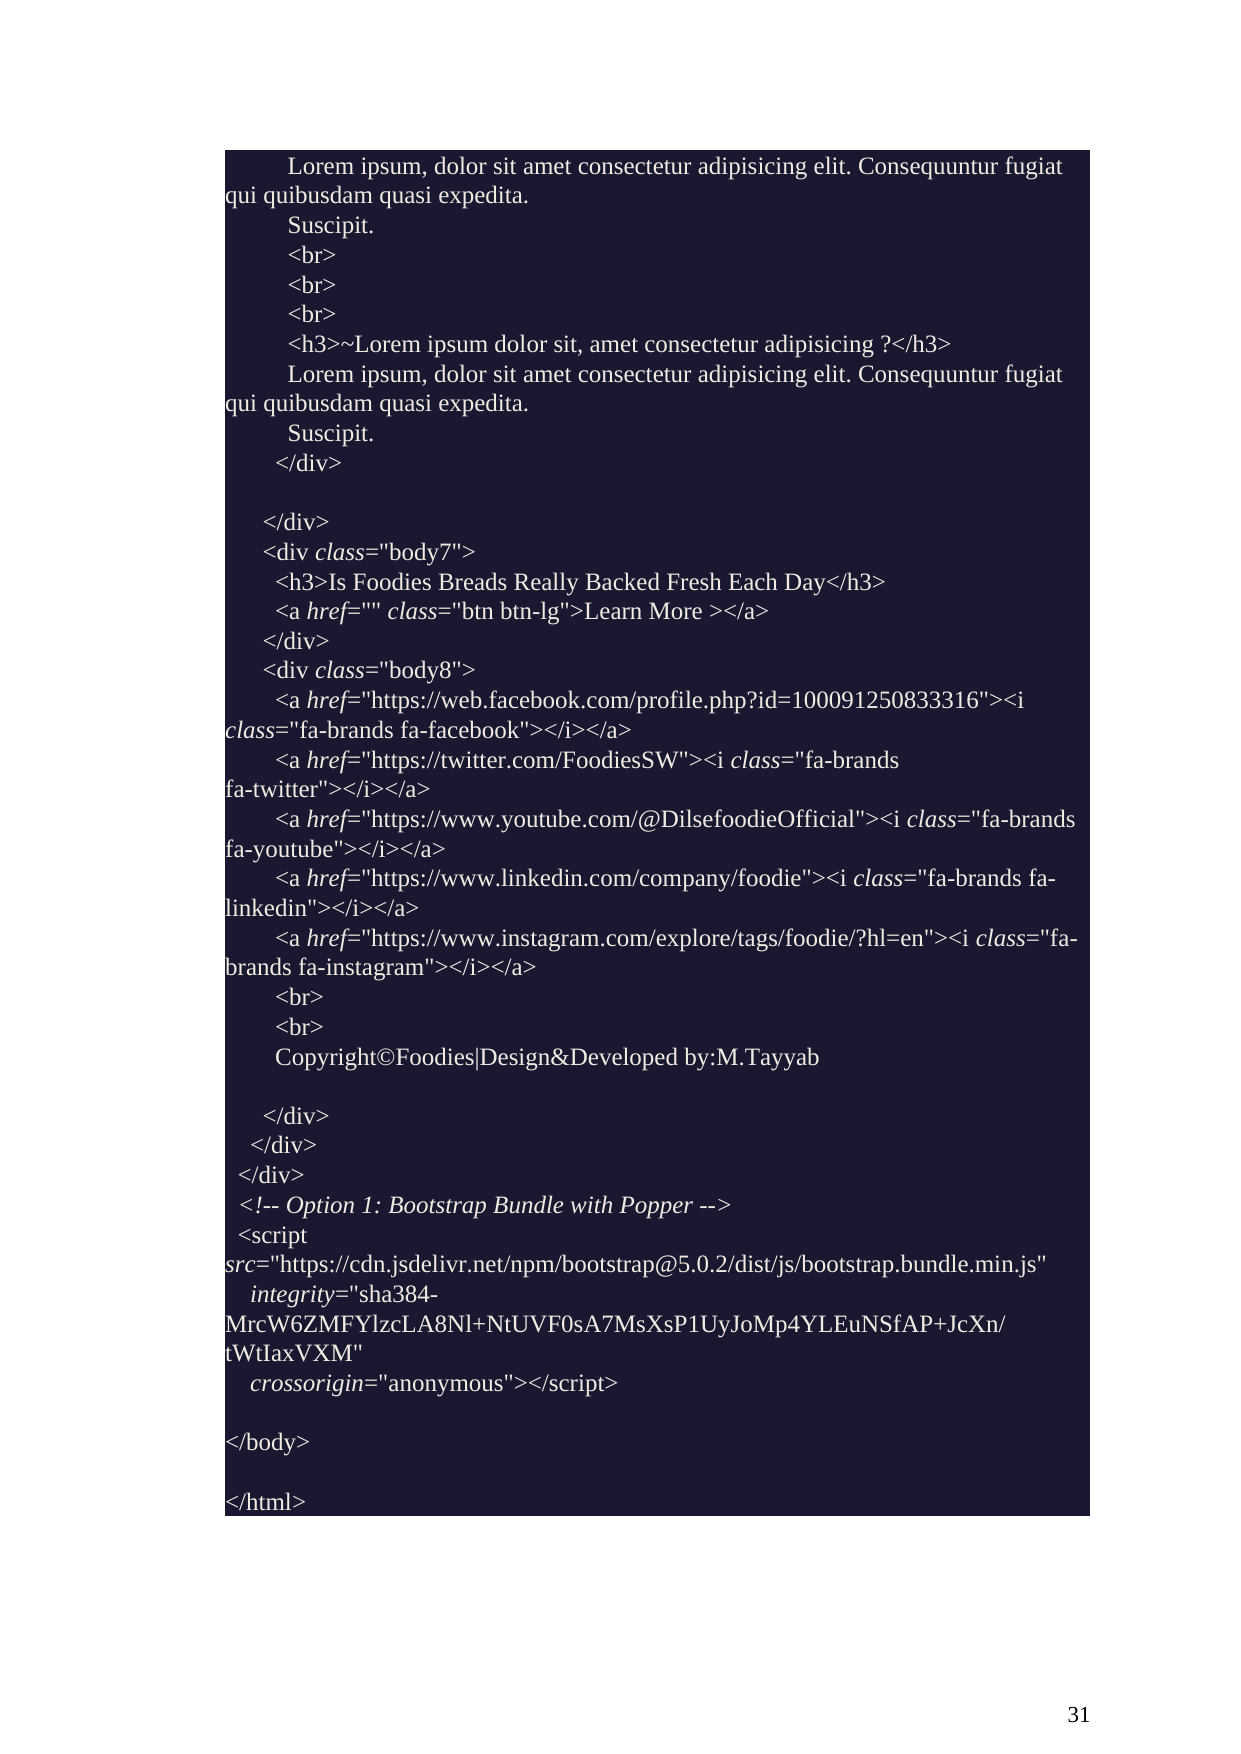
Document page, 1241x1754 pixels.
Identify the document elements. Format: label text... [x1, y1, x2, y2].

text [225, 150, 1090, 209]
text <a href="https://www.linkedin.com/company/foodie"><i class="fa-brands fa-linkedin"></i></a> [225, 862, 1090, 922]
text <br> [225, 1011, 1090, 1041]
text Lorem ipsum, dolor sit amet consectetur adipisicing elit. Consequuntur fugiat qui quibusdam quasi expedita. [225, 358, 1090, 417]
text <a href="" class="btn btn-lg">Learn More ></a> [225, 595, 1090, 625]
text <a href="https://www.instagram.com/explore/tags/foodie/?hl=en"><i class="fa-brands fa-instagram"></i></a> [225, 922, 1090, 981]
text </div> [225, 506, 1090, 536]
text <!-- Option 1: Bootstrap Bundle with Popper --> [225, 1189, 1090, 1219]
text </div> [225, 447, 1090, 477]
text <br> [225, 239, 1090, 269]
text <a href="https://web.facebook.com/profile.php?id=100091250833316"><i class="fa-brands fa-facebook"></i></a> [225, 684, 1090, 744]
text <h3>~Lorem ipsum dolor sit, amet consectetur adipisicing ?</h3> [225, 328, 1090, 358]
text <div class="body7"> [225, 536, 1090, 566]
text <br> [225, 298, 1090, 328]
text <script src="https://cdn.jsdelivr.net/npm/bootstrap@5.0.2/dist/js/bootstrap.bundle.min.js" [225, 1219, 1090, 1278]
text <a href="https://twitter.com/FoodiesSW"><i class="fa-brands fa-twitter"></i></a> [225, 744, 1090, 803]
text <h3>Is Foodies Breads Really Backed Fresh Each Day</h3> [225, 566, 1090, 595]
text integrity="sha384-MrcW6ZMFYlzcLA8Nl+NtUVF0sA7MsXsP1UyJoMp4YLEuNSfAP+JcXn/tWtIaxVXM" [225, 1278, 1090, 1367]
text crossorigin="anonymous"></script> [225, 1367, 1090, 1397]
text <br> [225, 269, 1090, 298]
text </div> [225, 625, 1090, 655]
text <a href="https://www.youtube.com/@DilsefoodieOfficial"><i class="fa-brands fa-youtube"></i></a> [225, 803, 1090, 862]
text <br> [225, 981, 1090, 1011]
text </div> [225, 1100, 1090, 1130]
text Suscipit. [225, 417, 1090, 447]
text <div class="body8"> [225, 655, 1090, 684]
text Suscipit. [225, 209, 1090, 239]
text </div> [225, 1159, 1090, 1189]
text </html> [225, 1486, 1090, 1516]
text </body> [225, 1427, 1090, 1456]
text Copyright©Foodies|Design&Developed by:M.Tayyab [225, 1041, 1090, 1070]
text </div> [225, 1130, 1090, 1159]
